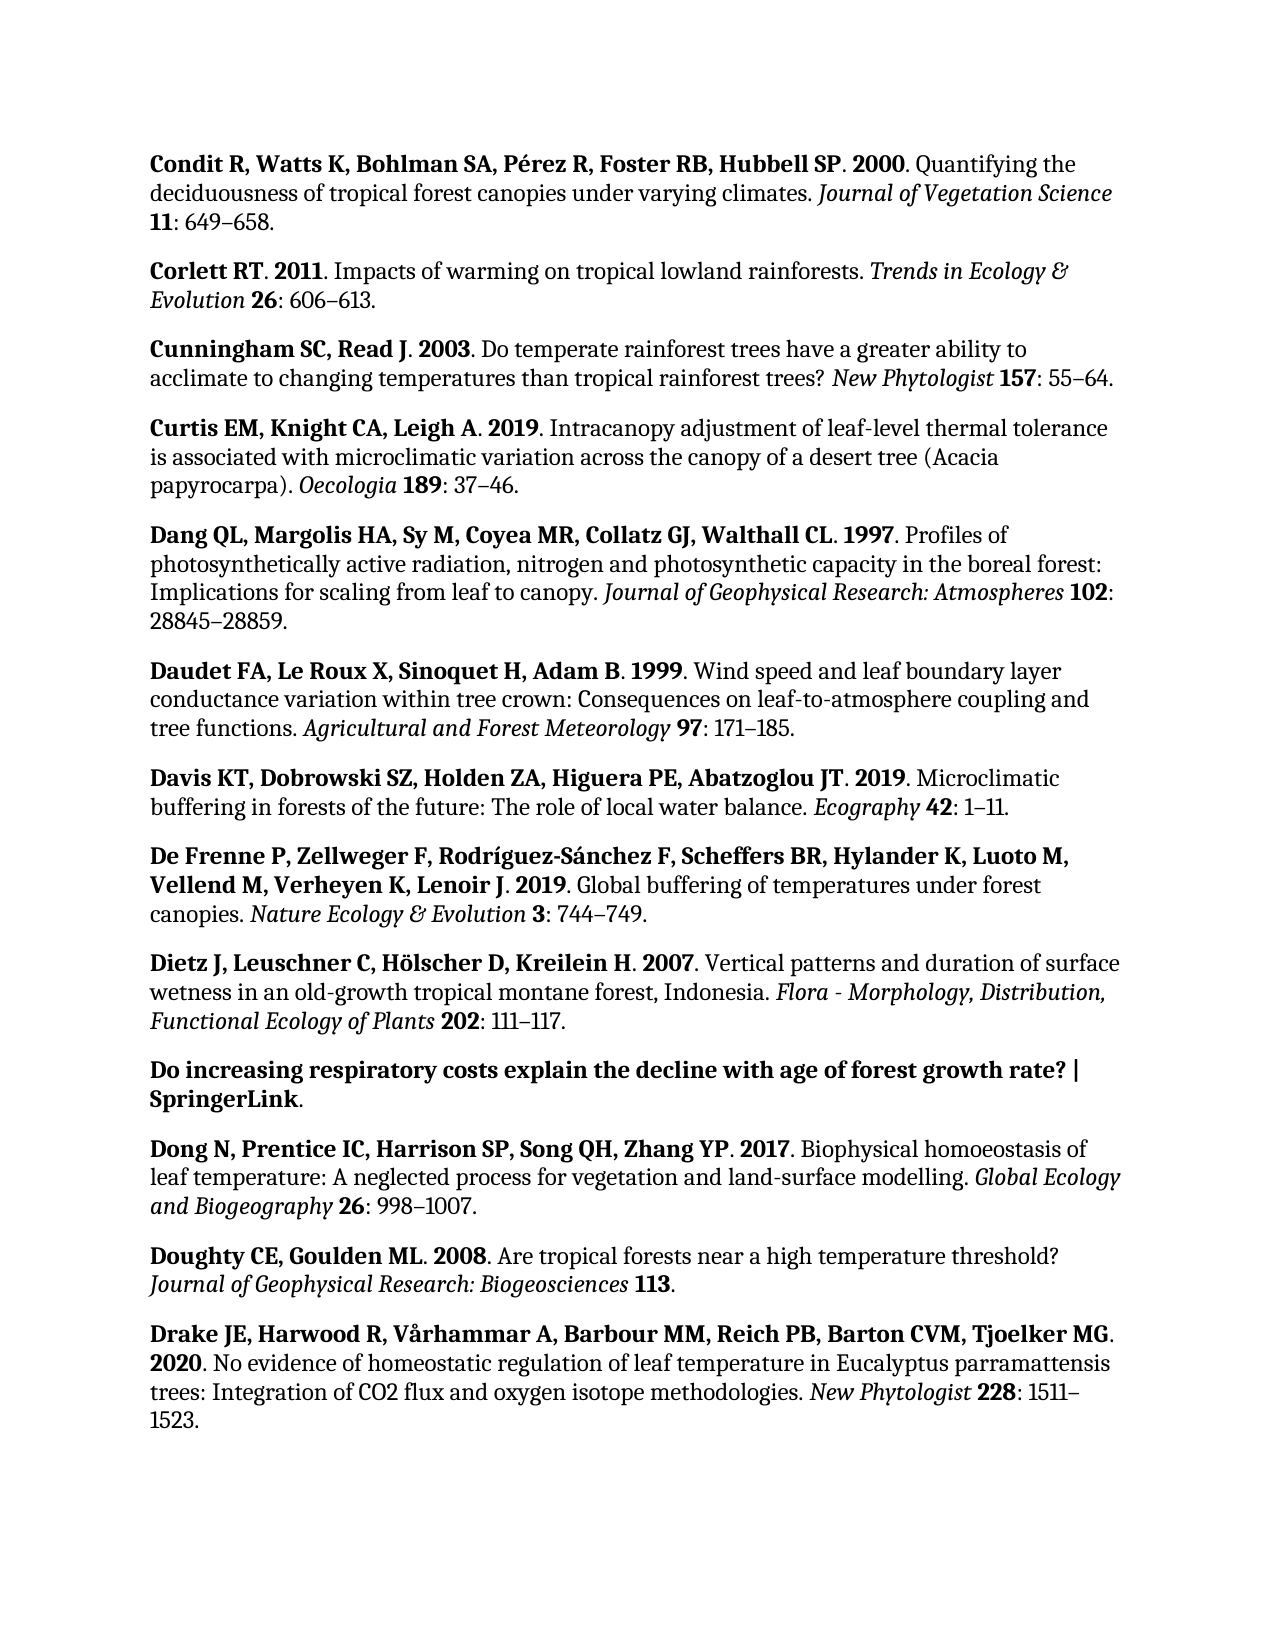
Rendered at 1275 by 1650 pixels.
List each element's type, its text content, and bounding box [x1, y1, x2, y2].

text Condit R, Watts K, Bohlman SA, Pérez R, Foster RB, Hubbell SP. 2000. Quantifying the deciduousness of tropical forest canopies under varying climates. Journal of Vegetation Science 11: 649–658. [150, 150, 1125, 236]
text Doughty CE, Goulden ML. 2008. Are tropical forests near a high temperature threshold? Journal of Geophysical Research: Biogeosciences 113. [150, 1242, 1125, 1299]
text Daudet FA, Le Roux X, Sinoquet H, Adam B. 1999. Wind speed and leaf boundary layer conductance variation within tree crown: Consequences on leaf-to-atmosphere coupling and tree functions. Agricultural and Forest Meteorology 97: 171–185. [150, 657, 1125, 743]
text Dong N, Prentice IC, Harrison SP, Song QH, Zhang YP. 2017. Biophysical homoeostasis of leaf temperature: A neglected process for vegetation and land-surface modelling. Global Ecology and Biogeography 26: 998–1007. [150, 1134, 1125, 1221]
text Corlett RT. 2011. Impacts of warming on tropical lowland rainforests. Trends in Ecology & Evolution 26: 606–613. [150, 257, 1125, 314]
text Dang QL, Margolis HA, Sy M, Coyea MR, Collatz GJ, Walthall CL. 1997. Profiles of photosynthetically active radiation, nitrogen and photosynthetic capacity in the boreal forest: Implications for scaling from leaf to canopy. Journal of Geophysical Research: Atmospheres 102: 28845–28859. [150, 521, 1125, 636]
text Davis KT, Dobrowski SZ, Holden ZA, Higuera PE, Abatzoglou JT. 2019. Microclimatic buffering in forests of the future: The role of local water balance. Ecography 42: 1–11. [150, 764, 1125, 821]
text Drake JE, Harwood R, Vårhammar A, Barbour MM, Reich PB, Barton CVM, Tjoelker MG. 2020. No evidence of homeostatic regulation of leaf temperature in Eucalyptus parramattensis trees: Integration of CO2 flux and oxygen isotope methodologies. New Phytologist 228: 1511–1523. [150, 1320, 1125, 1435]
text Dietz J, Leuschner C, Hölscher D, Kreilein H. 2007. Vertical patterns and duration of surface wetness in an old-growth tropical montane forest, Indonesia. Flora - Morphology, Distribution, Functional Ecology of Plants 202: 111–117. [150, 949, 1125, 1035]
text Do increasing respiratory costs explain the decline with age of forest growth rate? | SpringerLink. [150, 1056, 1125, 1114]
text Cunningham SC, Read J. 2003. Do temperate rainforest trees have a greater ability to acclimate to changing temperatures than tropical rainforest trees? New Phytologist 157: 55–64. [150, 335, 1125, 393]
text De Frenne P, Zellweger F, Rodríguez-Sánchez F, Scheffers BR, Hylander K, Luoto M, Vellend M, Verheyen K, Lenoir J. 2019. Global buffering of temperatures under forest canopies. Nature Ecology & Evolution 3: 744–749. [150, 842, 1125, 928]
text Curtis EM, Knight CA, Leigh A. 2019. Intracanopy adjustment of leaf-level thermal tolerance is associated with microclimatic variation across the canopy of a desert tree (Acacia papyrocarpa). Oecologia 189: 37–46. [150, 414, 1125, 500]
